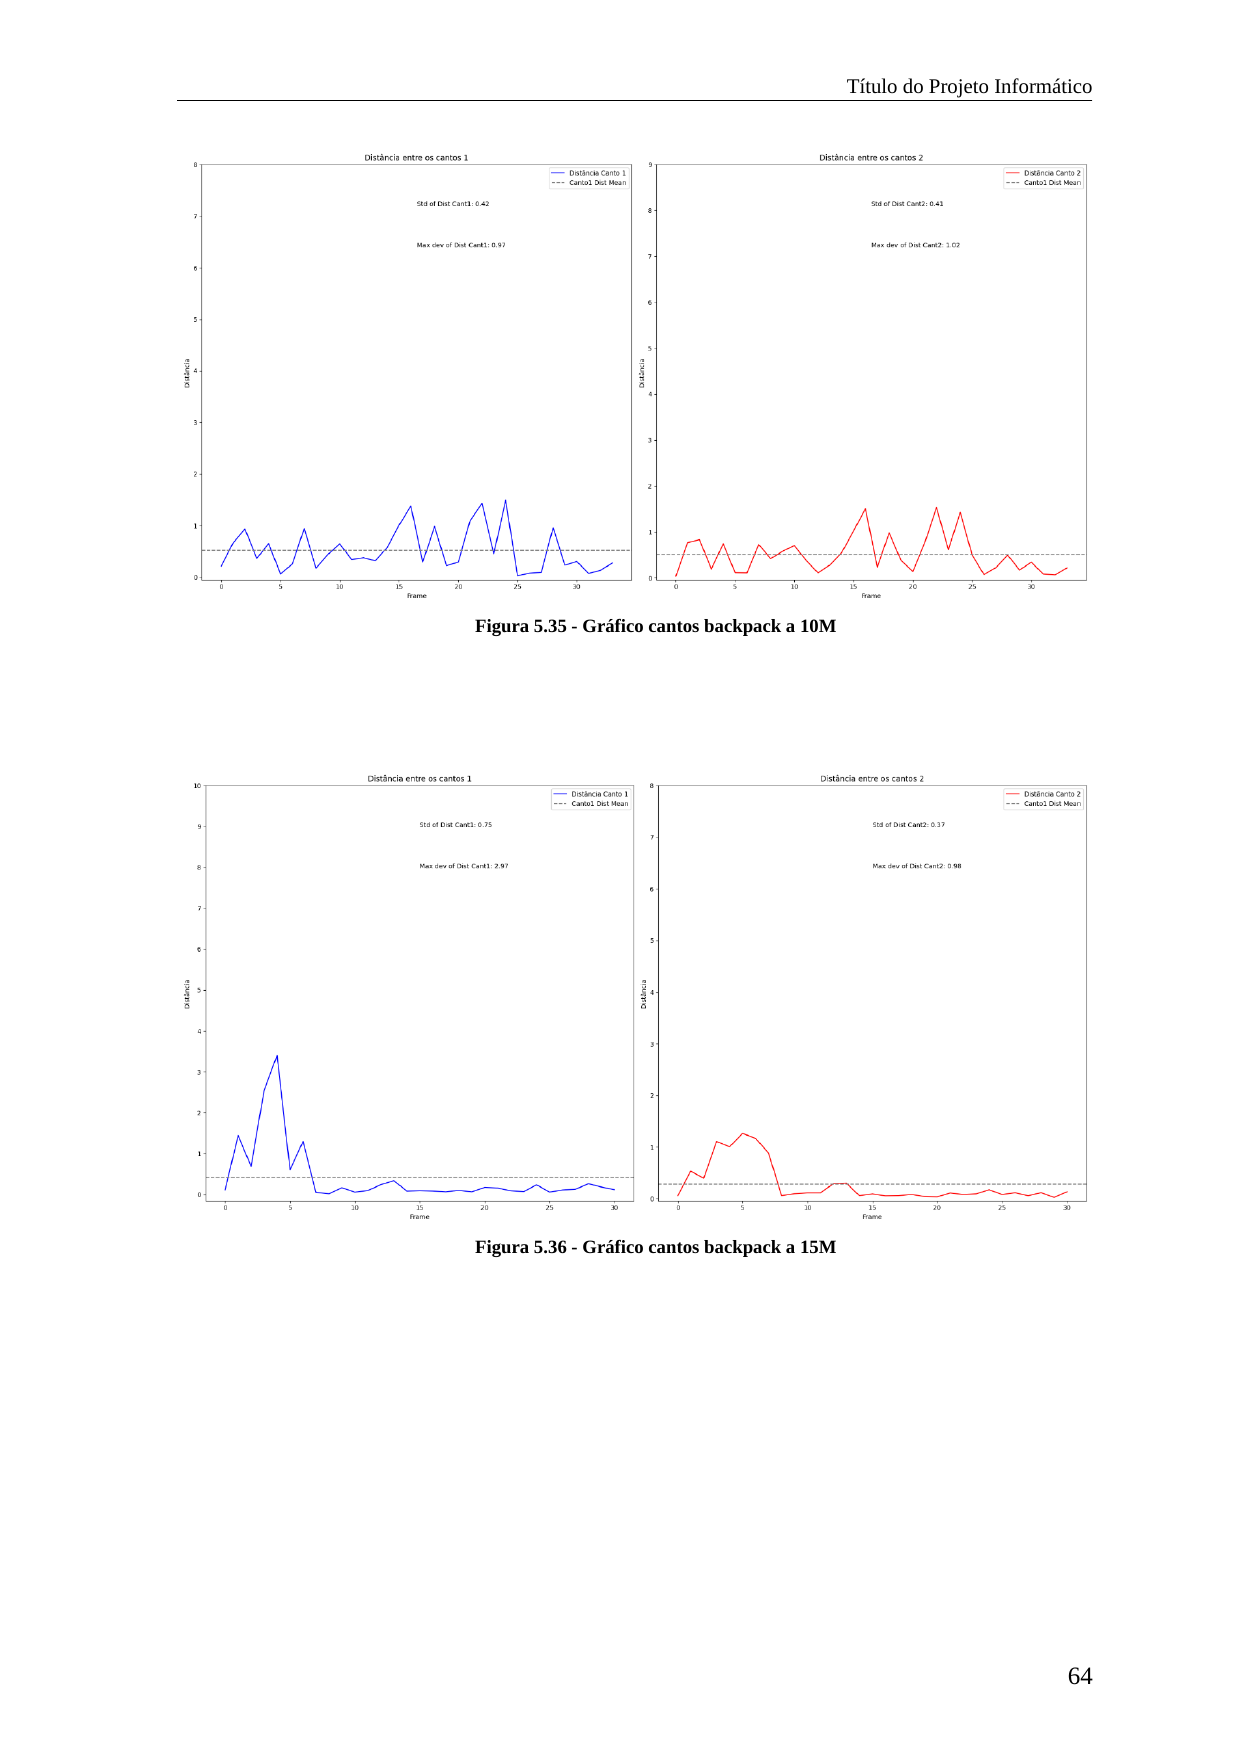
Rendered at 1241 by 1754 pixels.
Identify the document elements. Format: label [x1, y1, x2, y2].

picture [177, 147, 1093, 606]
picture [177, 768, 1093, 1227]
